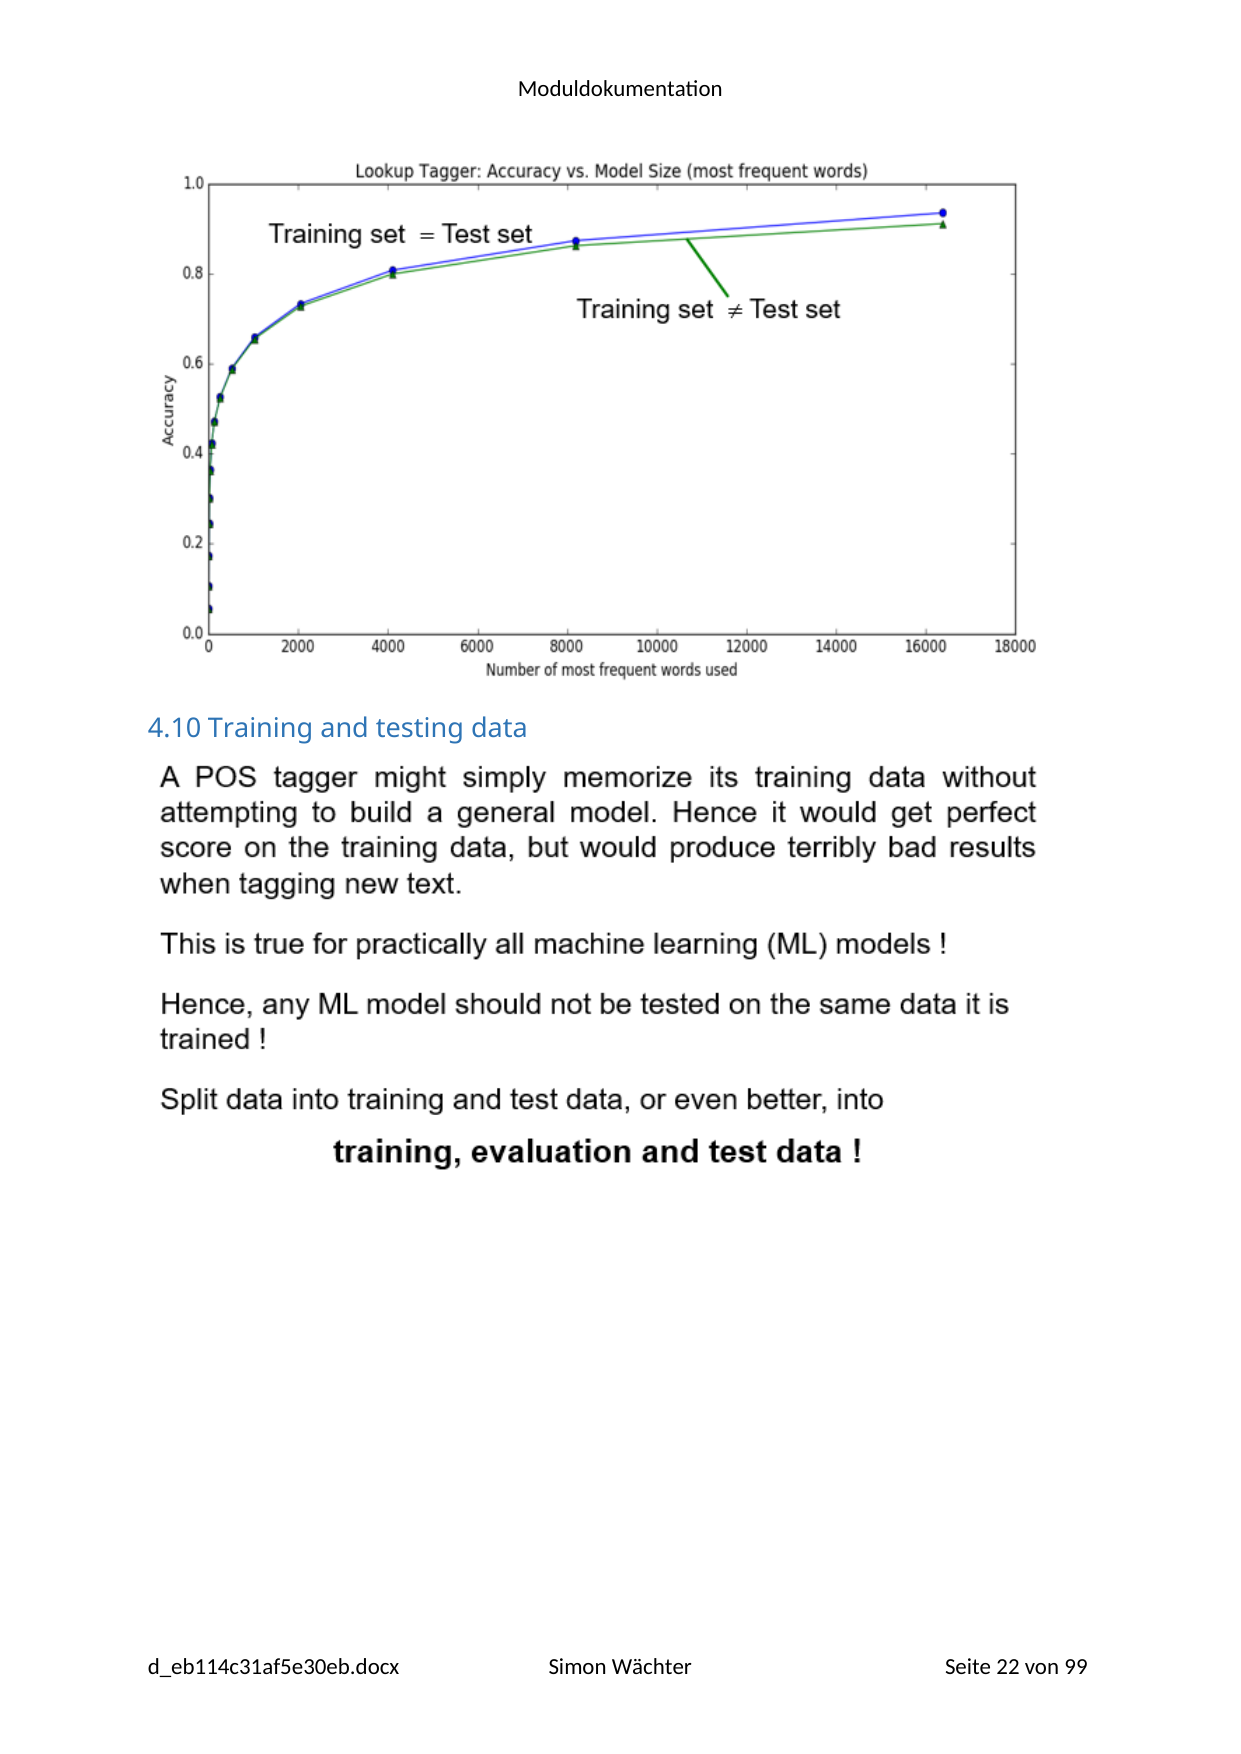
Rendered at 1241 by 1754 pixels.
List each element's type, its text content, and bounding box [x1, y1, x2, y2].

picture [147, 147, 1093, 690]
subtitle Training and testing data [148, 708, 1093, 745]
picture [147, 748, 1093, 1185]
